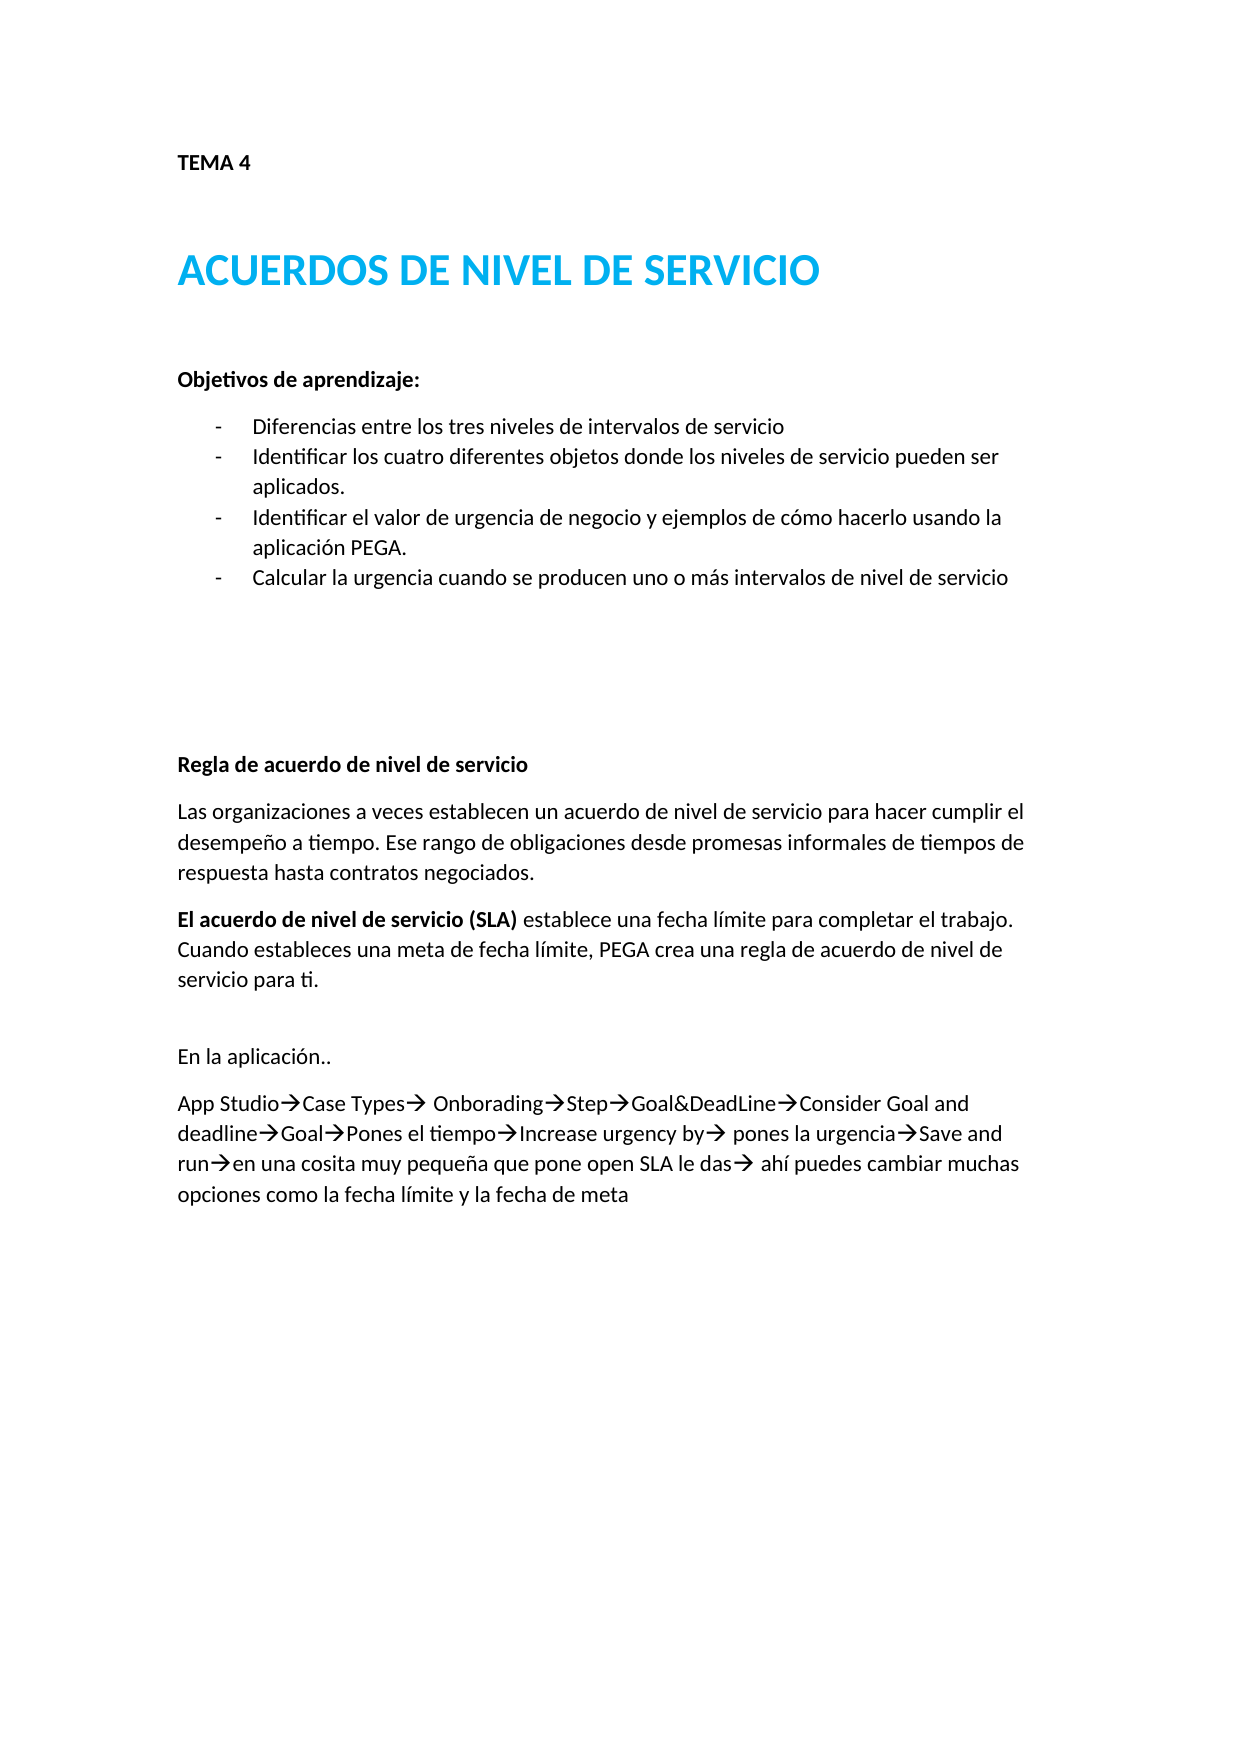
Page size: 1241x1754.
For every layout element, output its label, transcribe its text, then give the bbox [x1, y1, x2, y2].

text En la aplicación.. [177, 1012, 1063, 1070]
text Objetivos de aprendizaje: [177, 365, 1063, 393]
text Las organizaciones a veces establecen un acuerdo de nivel de servicio para hacer cumplir el desempeño a tiempo. Ese rango de obligaciones desde promesas informales de tiempos de respuesta hasta contratos negociados. [177, 797, 1063, 886]
text Regla de acuerdo de nivel de servicio [177, 751, 1063, 779]
list Identificar los cuatro diferentes objetos donde los niveles de servicio pueden ser aplicados. [215, 442, 1063, 501]
text ACUERDOS DE NIVEL DE SERVICIO [177, 241, 1063, 297]
text El acuerdo de nivel de servicio (SLA) establece una fecha límite para completar el trabajo. Cuando estableces una meta de fecha límite, PEGA crea una regla de acuerdo de nivel de servicio para ti. [177, 905, 1063, 993]
list Identificar el valor de urgencia de negocio y ejemplos de cómo hacerlo usando la aplicación PEGA. [215, 503, 1063, 561]
text App StudioCase Types OnboradingStepGoal&DeadLineConsider Goal and deadlineGoalPones el tiempoIncrease urgency by pones la urgenciaSave and runen una cosita muy pequeña que pone open SLA le das ahí puedes cambiar muchas opciones como la fecha límite y la fecha de meta [177, 1089, 1063, 1208]
list Diferencias entre los tres niveles de intervalos de servicio [215, 412, 1063, 440]
text TEMA 4 [177, 148, 1063, 176]
list Calcular la urgencia cuando se producen uno o más intervalos de nivel de servicio [215, 563, 1063, 591]
